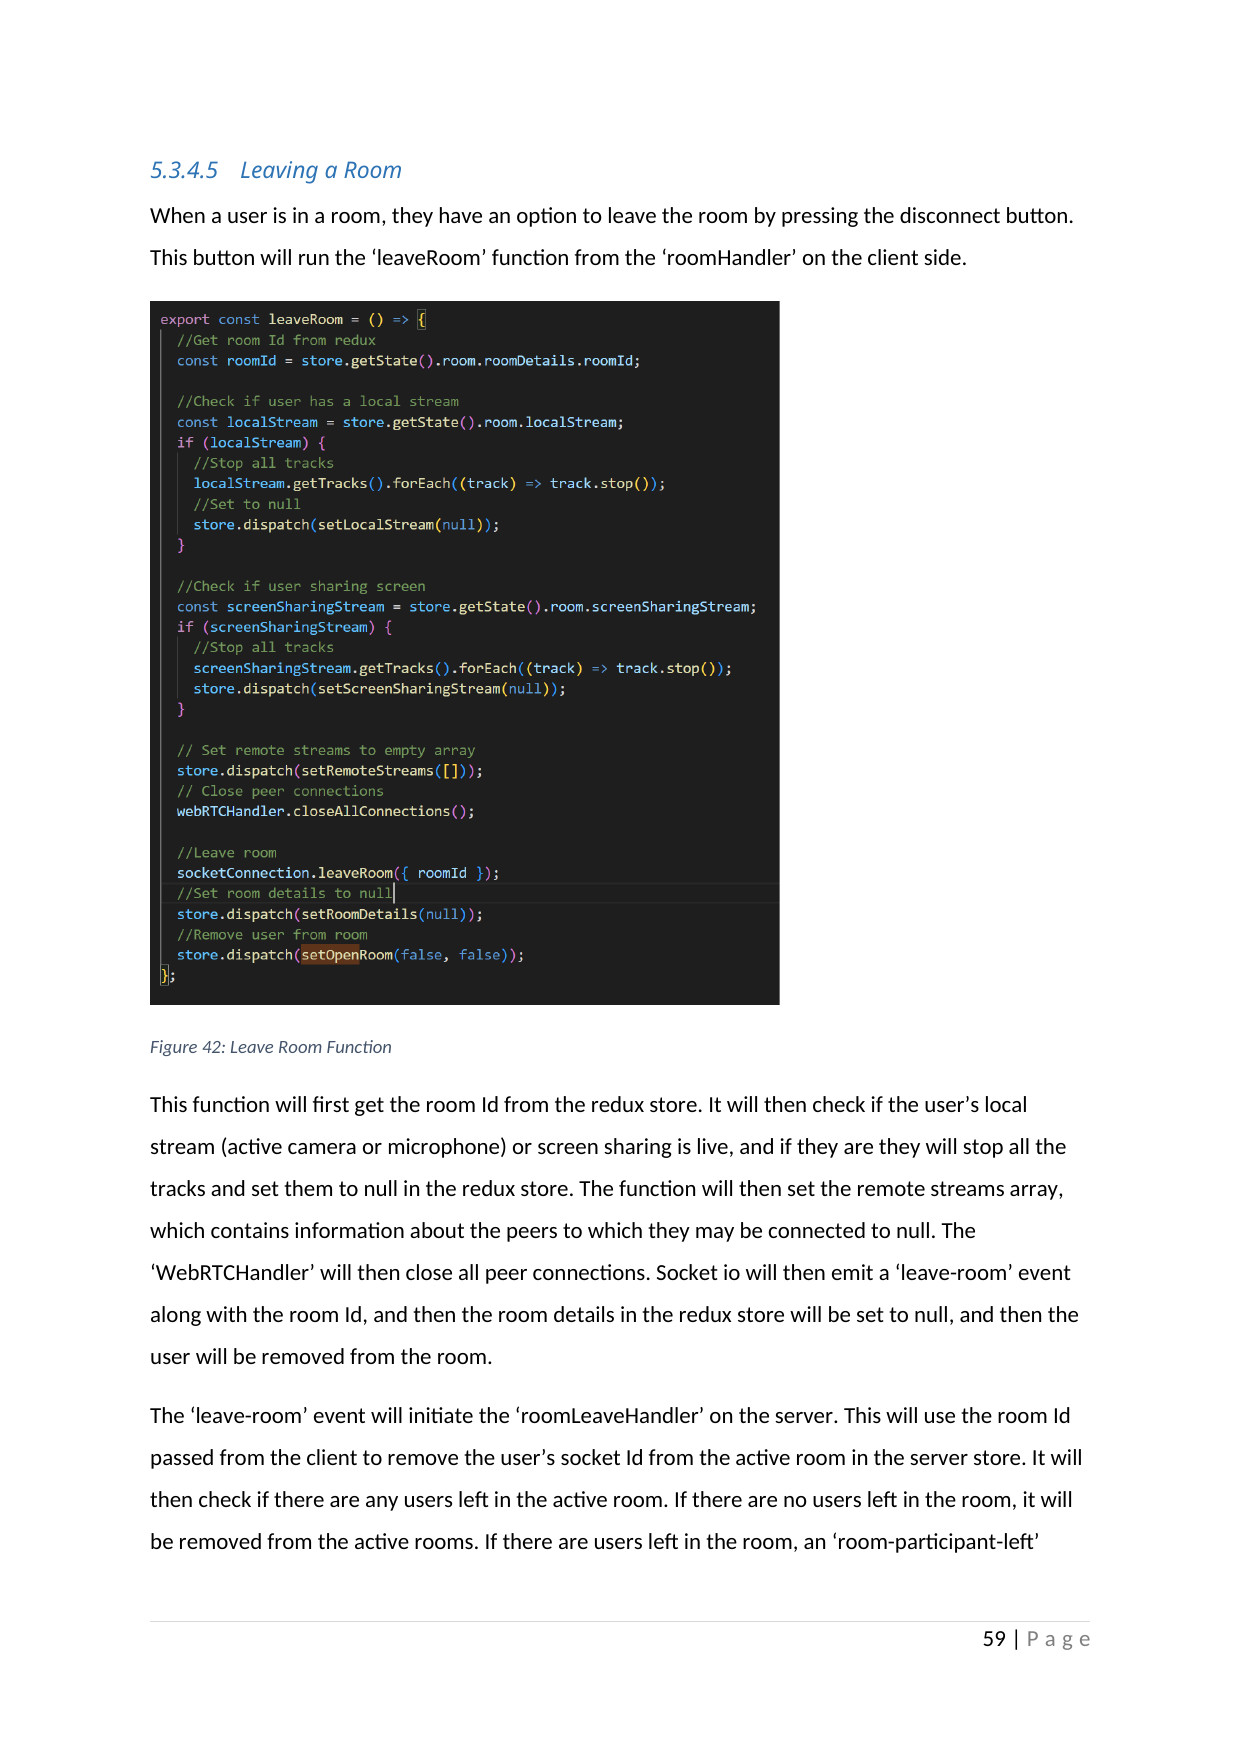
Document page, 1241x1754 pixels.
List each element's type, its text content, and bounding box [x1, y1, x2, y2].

subtitle Leaving a Room [150, 154, 1090, 185]
text When a user is in a room, they have an option to leave the room by pressing the disconnect button. This button will run the ‘leaveRoom’ function from the ‘roomHandler’ on the client side. [150, 201, 1090, 271]
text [150, 1401, 1090, 1555]
picture [150, 301, 780, 1005]
text This function will first get the room Id from the redux store. It will then check if the user’s local stream (active camera or microphone) or screen sharing is live, and if they are they will stop all the tracks and set them to null in the redux store. The function will then set the remote streams array, which contains information about the peers to which they may be connected to null. The ‘WebRTCHandler’ will then close all peer connections. Socket io will then emit a ‘leave-room’ event along with the room Id, and then the room details in the redux store will be set to null, and then the user will be removed from the room. [150, 1090, 1090, 1370]
text Figure 42: Leave Room Function [150, 1035, 1090, 1058]
